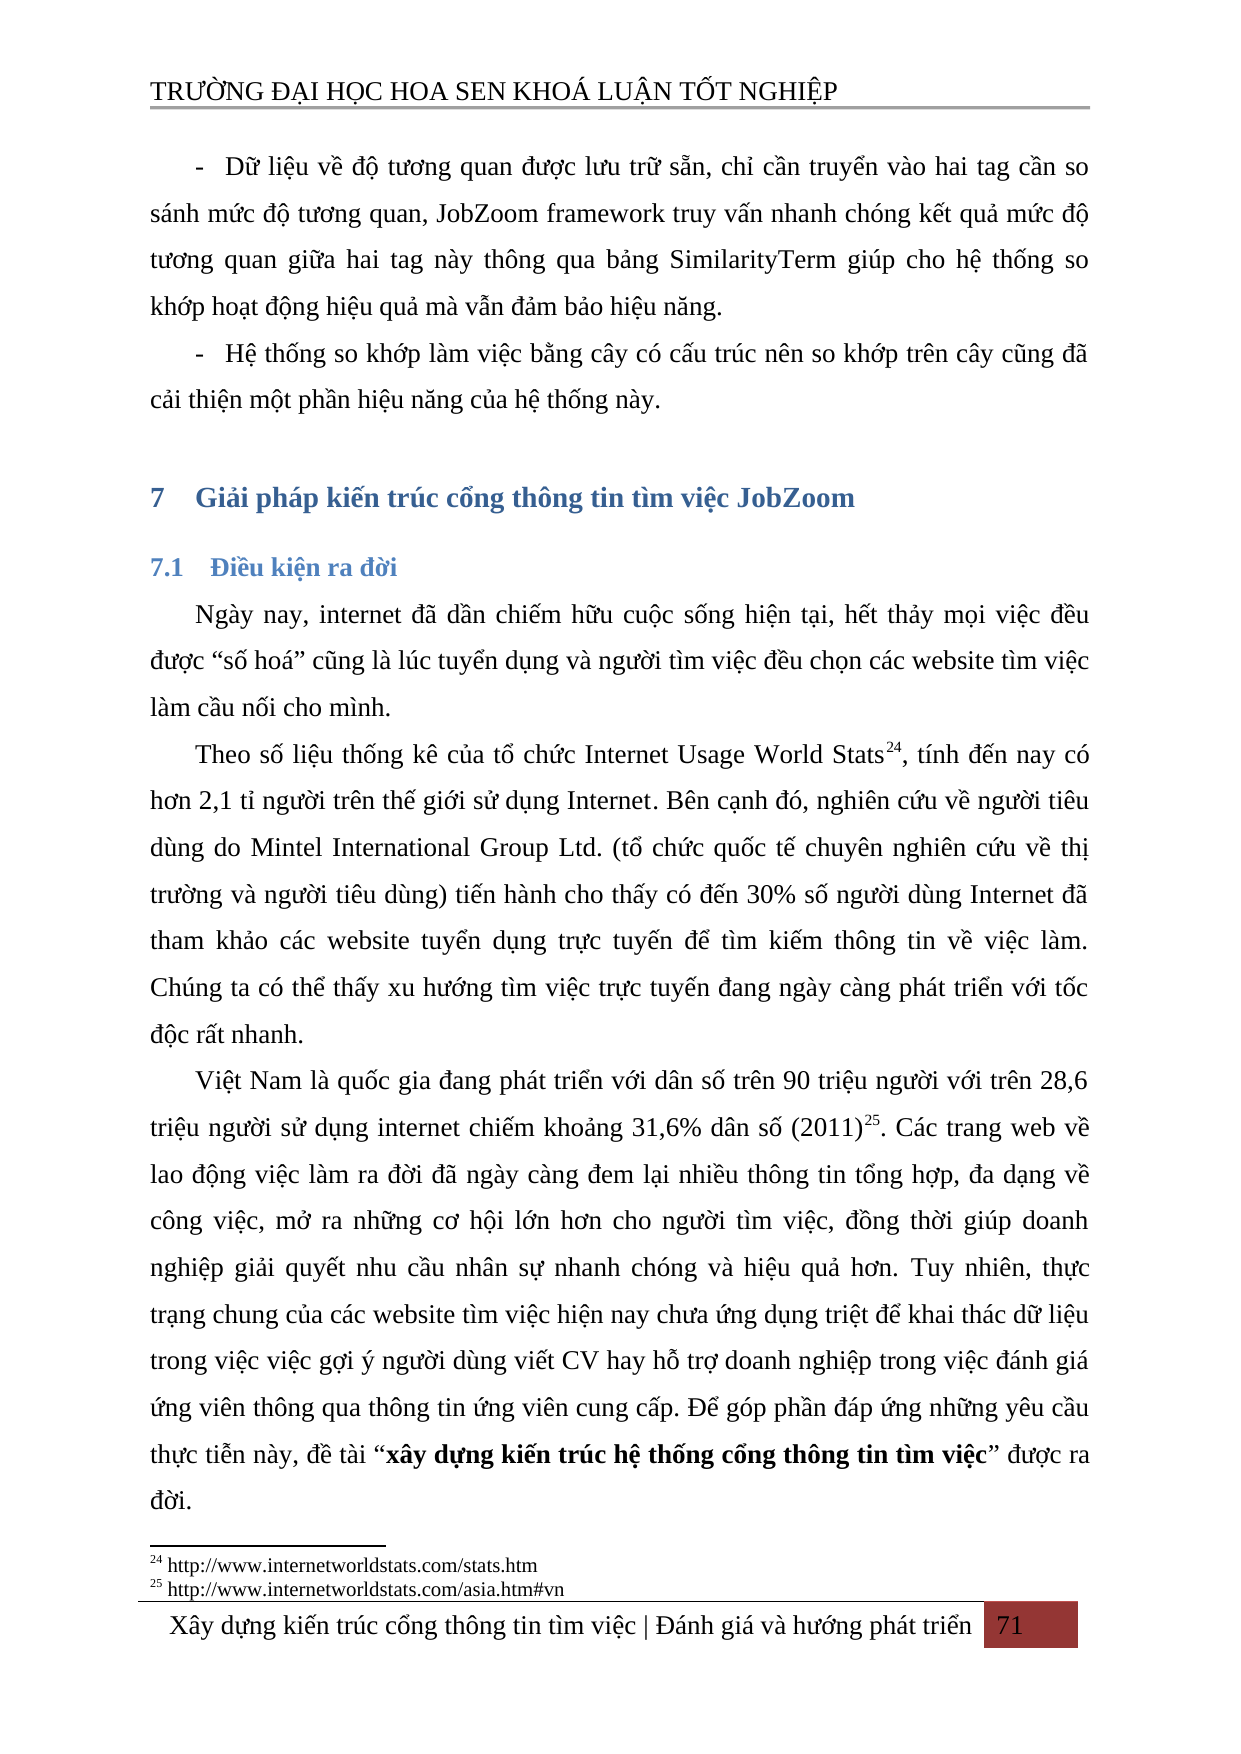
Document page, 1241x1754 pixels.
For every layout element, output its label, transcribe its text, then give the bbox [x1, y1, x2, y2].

text Ngày nay, internet đã dần chiếm hữu cuộc sống hiện tại, hết thảy mọi việc đều được “số hoá” cũng là lúc tuyển dụng và người tìm việc đều chọn các website tìm việc làm cầu nối cho mình. [150, 598, 1090, 722]
subtitle Giải pháp kiến trúc cổng thông tin tìm việc JobZoom [150, 480, 1090, 513]
list Hệ thống so khớp làm việc bằng cây có cấu trúc nên so khớp trên cây cũng đã cải thiện một phần hiệu năng của hệ thống này. [150, 337, 1090, 414]
subtitle Điều kiện ra đời [150, 551, 1090, 582]
text Theo số liệu thống kê của tổ chức Internet Usage World Stats, tính đến nay có hơn 2,1 tỉ người trên thế giới sử dụng Internet. Bên cạnh đó, nghiên cứu về người tiêu dùng do Mintel International Group Ltd. (tổ chức quốc tế chuyên nghiên cứu về thị trường và người tiêu dùng) tiến hành cho thấy có đến 30% số người dùng Internet đã tham khảo các website tuyển dụng trực tuyến để tìm kiếm thông tin về việc làm. Chúng ta có thể thấy xu hướng tìm việc trực tuyến đang ngày càng phát triển với tốc độc rất nhanh. [150, 738, 1090, 1049]
list Dữ liệu về độ tương quan được lưu trữ sẵn, chỉ cần truyển vào hai tag cần so sánh mức độ tương quan, JobZoom framework truy vấn nhanh chóng kết quả mức độ tương quan giữa hai tag này thông qua bảng SimilarityTerm giúp cho hệ thống so khớp hoạt động hiệu quả mà vẫn đảm bảo hiệu năng. [150, 150, 1090, 321]
text Việt Nam là quốc gia đang phát triển với dân số trên 90 triệu người với trên 28,6 triệu người sử dụng internet chiếm khoảng 31,6% dân số (2011). Các trang web về lao động việc làm ra đời đã ngày càng đem lại nhiều thông tin tổng hợp, đa dạng về công việc, mở ra những cơ hội lớn hơn cho người tìm việc, đồng thời giúp doanh nghiệp giải quyết nhu cầu nhân sự nhanh chóng và hiệu quả hơn. Tuy nhiên, thực trạng chung của các website tìm việc hiện nay chưa ứng dụng triệt để khai thác dữ liệu trong việc việc gợi ý người dùng viết CV hay hỗ trợ doanh nghiệp trong việc đánh giá ứng viên thông qua thông tin ứng viên cung cấp. Để góp phần đáp ứng những yêu cầu thực tiễn này, đề tài “xây dựng kiến trúc hệ thống cổng thông tin tìm việc” được ra đời. [150, 1064, 1090, 1516]
